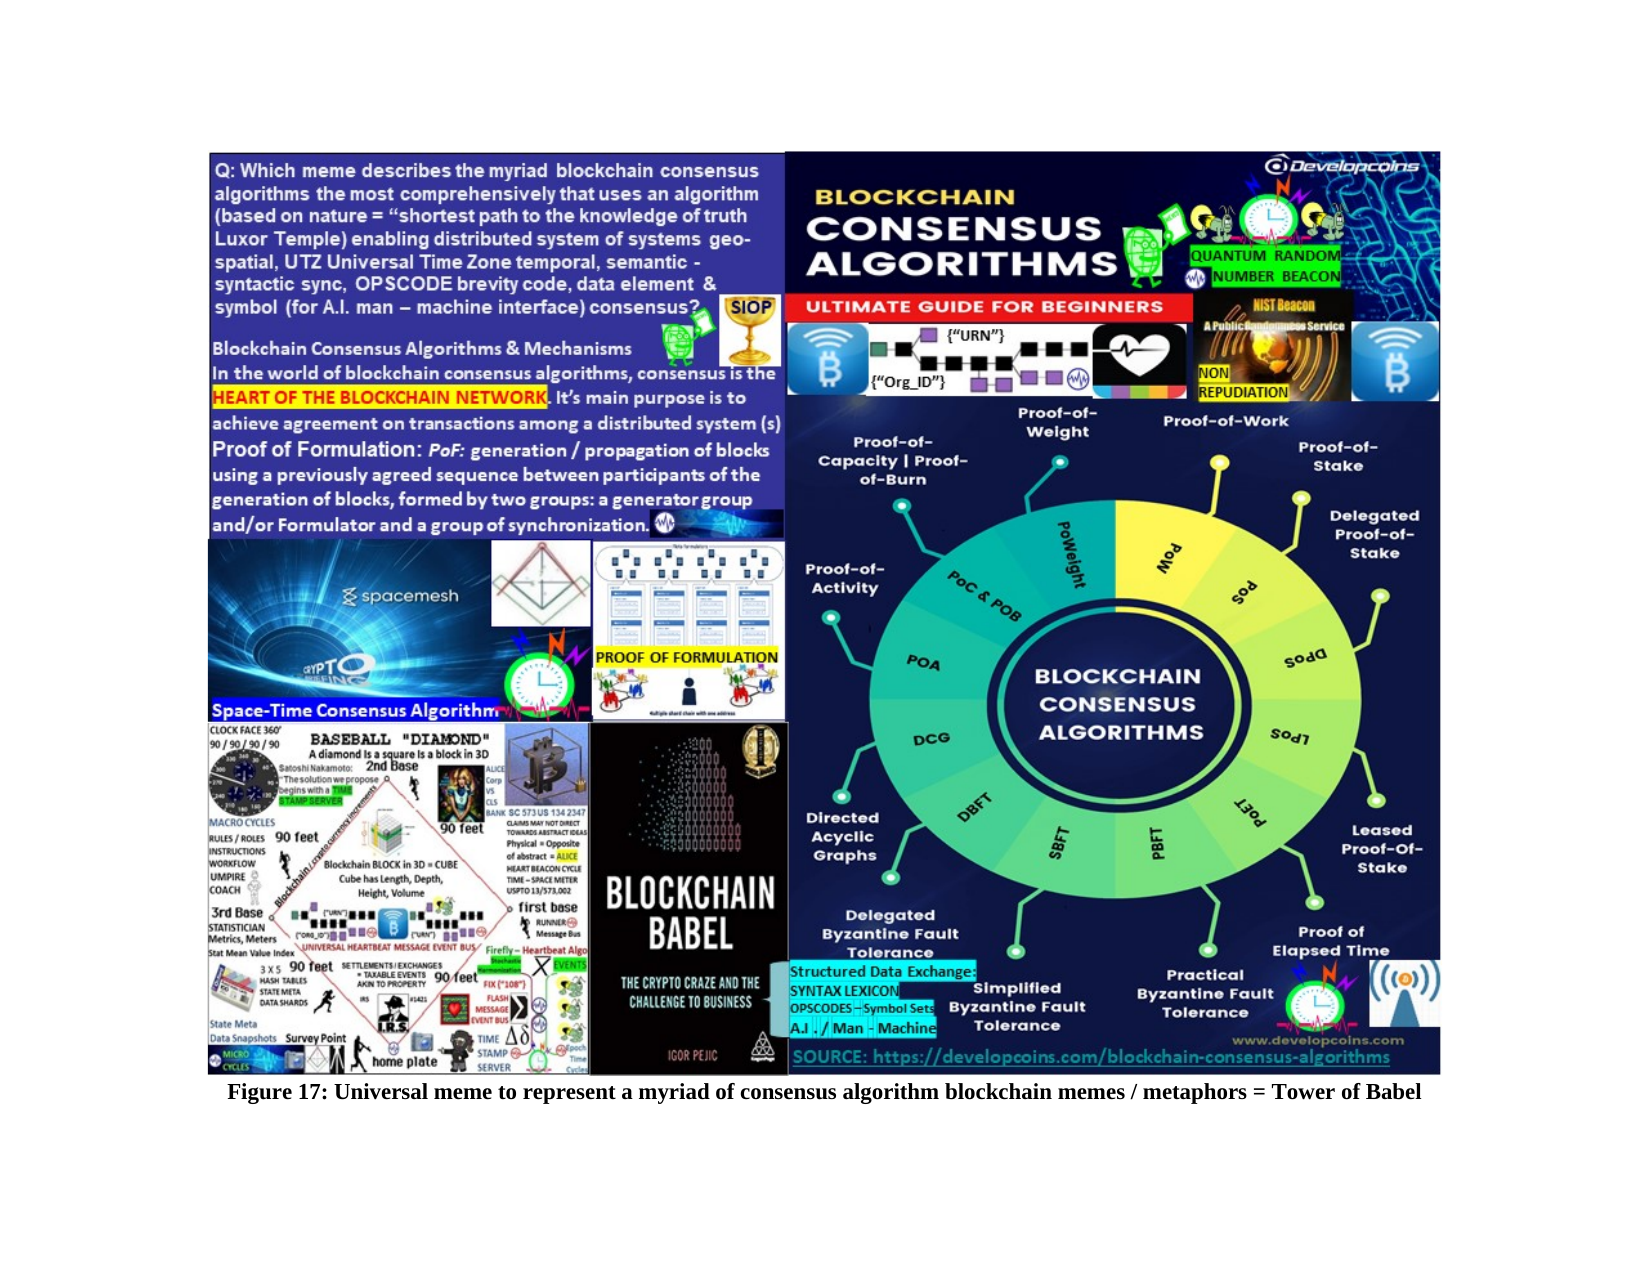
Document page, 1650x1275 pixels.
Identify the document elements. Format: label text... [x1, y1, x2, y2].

text Figure 17: Universal meme to represent a myriad of consensus algorithm blockchain memes / metaphors = Tower of Babel [37, 1078, 1612, 1104]
picture [207, 150, 1443, 1076]
